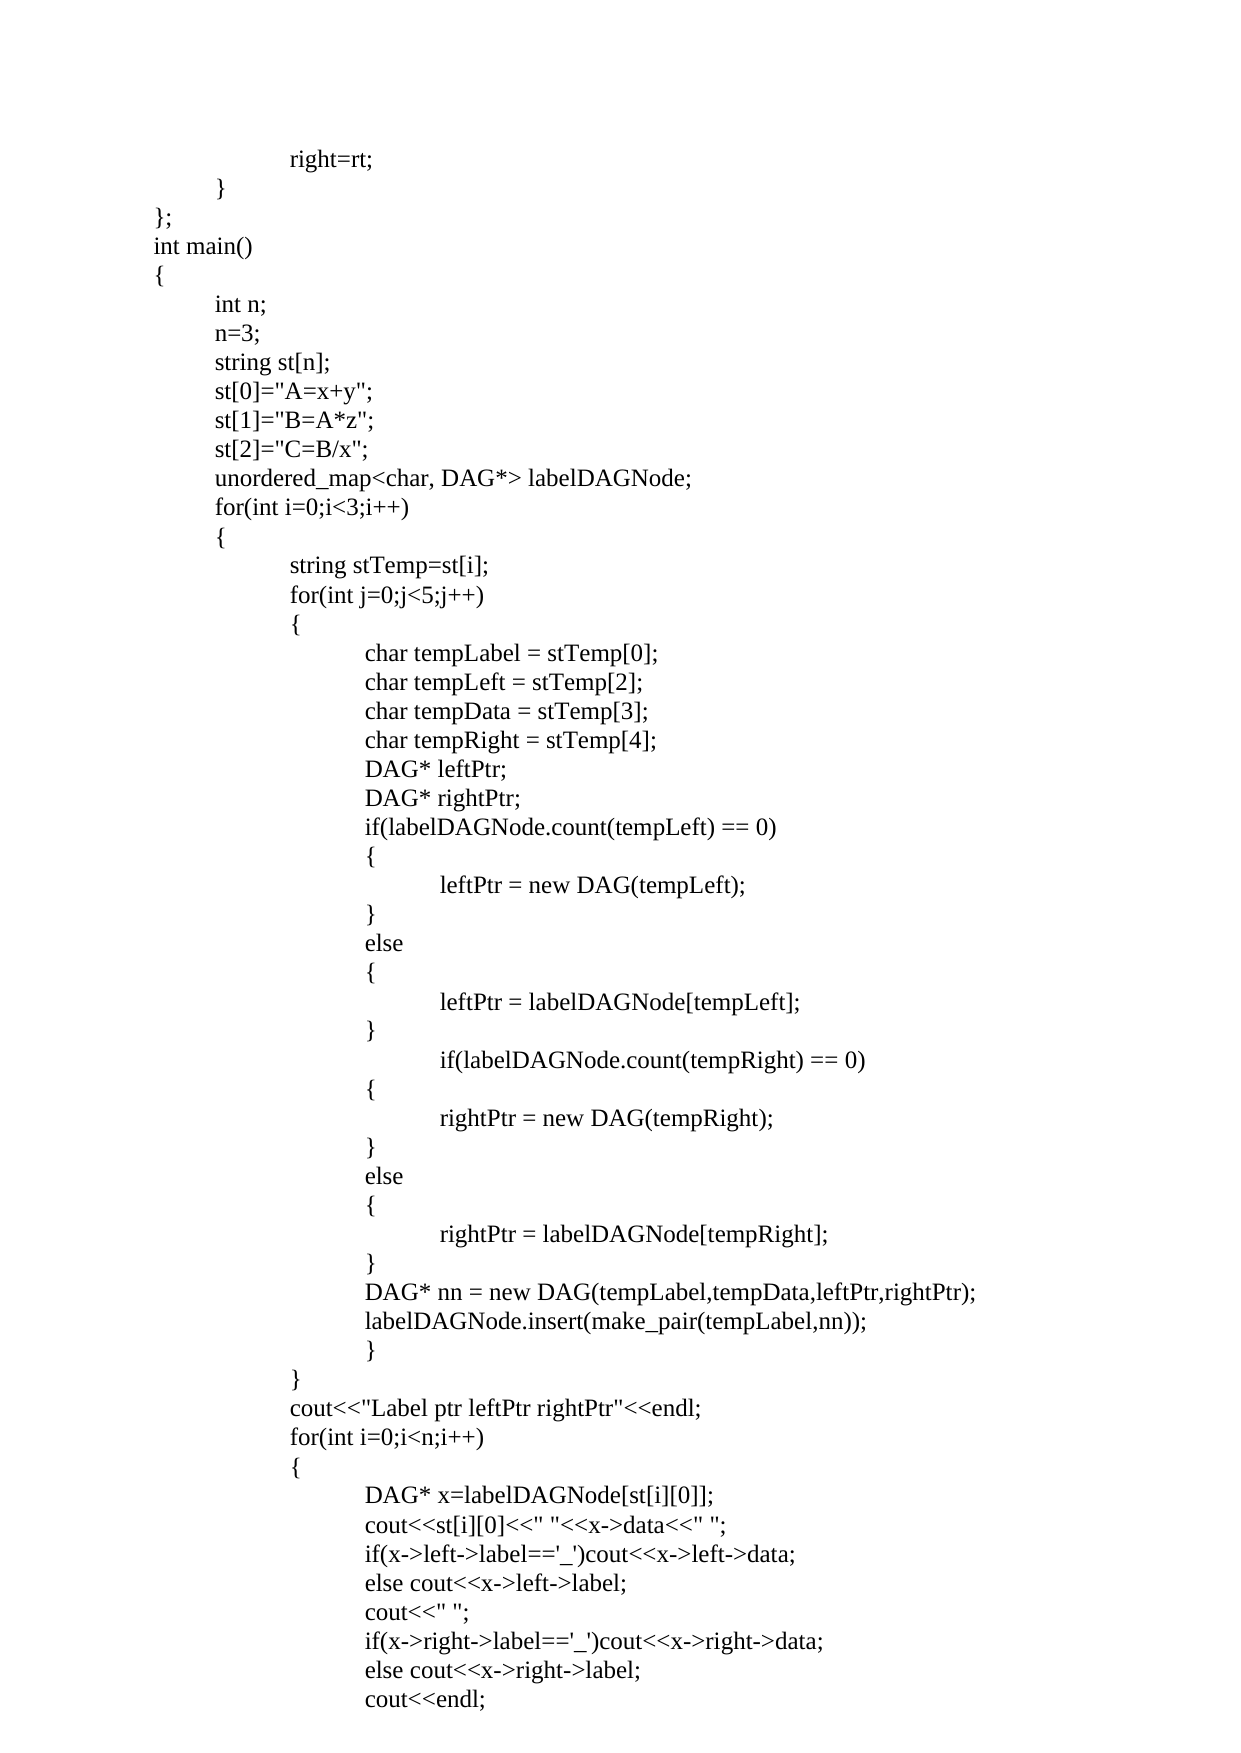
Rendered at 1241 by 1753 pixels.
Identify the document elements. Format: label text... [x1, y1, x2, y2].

text int n; [153, 289, 1101, 318]
text labelDAGNode.insert(make_pair(tempLabel,nn)); [303, 1306, 1101, 1335]
text } [228, 1364, 1101, 1393]
text for(int i=0;i<n;i++) [228, 1422, 1101, 1451]
text for(int i=0;i<3;i++) [153, 492, 1101, 521]
text } [303, 1335, 1101, 1364]
text DAG* x=labelDAGNode[st[i][0]]; [303, 1481, 1101, 1509]
text cout<<" "; [303, 1597, 1101, 1626]
text else cout<<x->left->label; [303, 1568, 1101, 1597]
text } [289, 899, 1101, 928]
text } [303, 1248, 1101, 1277]
text cout<<st[i][0]<<" "<<x->data<<" "; [303, 1510, 1101, 1538]
text { [303, 1074, 1101, 1102]
text { [303, 1190, 1101, 1219]
text char tempLabel = stTemp[0]; [303, 638, 1101, 667]
text char tempLeft = stTemp[2]; [303, 667, 1101, 696]
text leftPtr = labelDAGNode[tempLeft]; [378, 987, 1101, 1015]
text DAG* leftPtr; [289, 754, 1101, 783]
text if(labelDAGNode.count(tempLeft) == 0) [303, 812, 1101, 841]
text if(x->left->label=='_')cout<<x->left->data; [303, 1539, 1101, 1567]
text if(x->right->label=='_')cout<<x->right->data; [303, 1626, 1101, 1655]
text unordered_map<char, DAG*> labelDAGNode; [153, 463, 1101, 492]
text { [153, 260, 1101, 289]
text cout<<endl; [303, 1684, 1101, 1713]
text st[1]="B=A*z"; [153, 405, 1101, 434]
text { [303, 841, 1101, 870]
text { [153, 522, 1101, 550]
text string stTemp=st[i]; [228, 551, 1101, 579]
text string st[n]; [153, 347, 1101, 376]
text int main() [153, 231, 1101, 260]
text { [228, 609, 1101, 637]
text } [303, 1132, 1101, 1161]
text right=rt; [228, 144, 1101, 172]
text DAG* nn = new DAG(tempLabel,tempData,leftPtr,rightPtr); [303, 1277, 1101, 1306]
text } [153, 173, 1101, 202]
text n=3; [153, 318, 1101, 347]
text if(labelDAGNode.count(tempRight) == 0) [378, 1045, 1101, 1073]
text else cout<<x->right->label; [303, 1655, 1101, 1684]
text rightPtr = labelDAGNode[tempRight]; [378, 1219, 1101, 1248]
text } [303, 1016, 1101, 1044]
text { [228, 1452, 1101, 1480]
text { [303, 957, 1101, 986]
text st[2]="C=B/x"; [153, 434, 1101, 463]
text else [303, 1161, 1101, 1190]
text st[0]="A=x+y"; [153, 376, 1101, 405]
text DAG* rightPtr; [303, 783, 1101, 812]
text char tempData = stTemp[3]; [303, 696, 1101, 725]
text else [303, 928, 1101, 957]
text leftPtr = new DAG(tempLeft); [378, 870, 1101, 899]
text char tempRight = stTemp[4]; [303, 725, 1101, 754]
text }; [153, 202, 1101, 231]
text rightPtr = new DAG(tempRight); [378, 1103, 1101, 1132]
text for(int j=0;j<5;j++) [228, 580, 1101, 608]
text cout<<"Label ptr leftPtr rightPtr"<<endl; [228, 1393, 1101, 1422]
